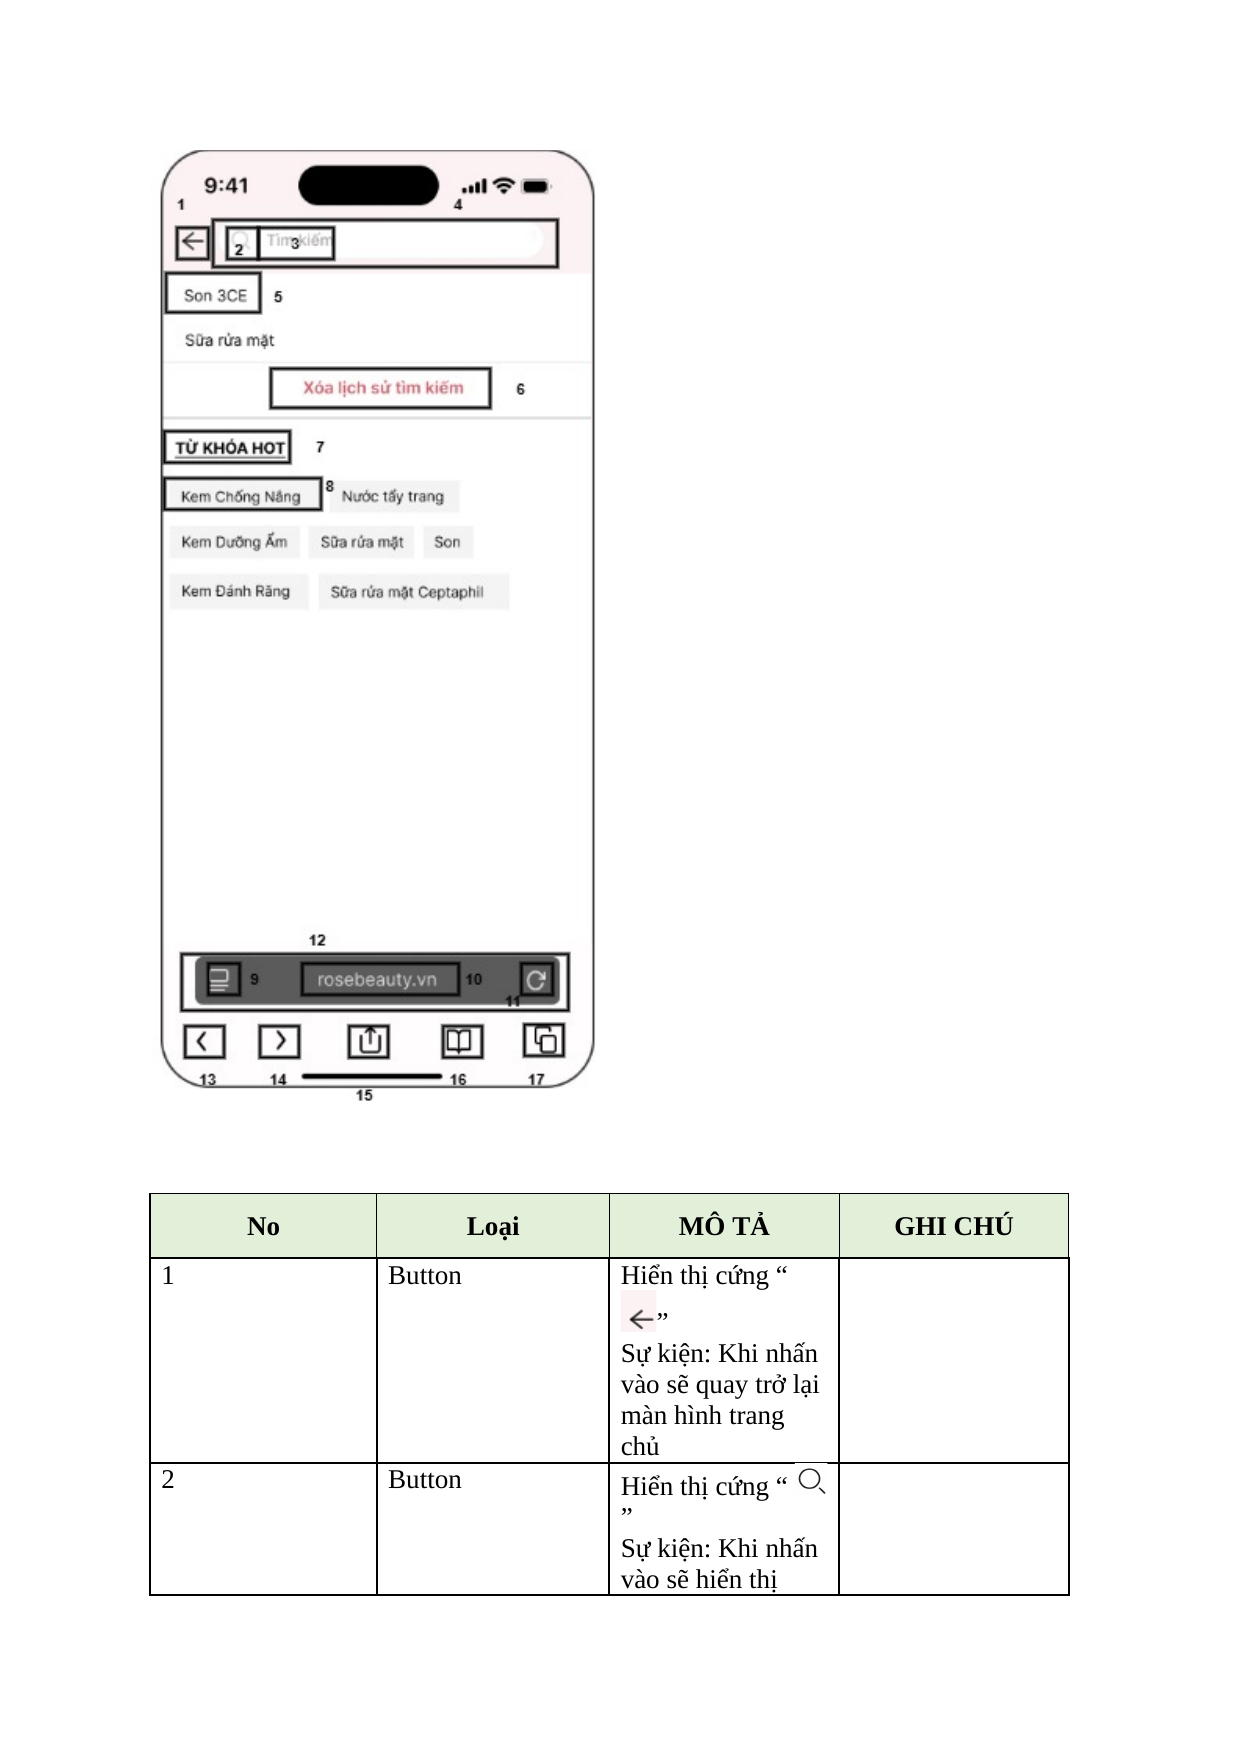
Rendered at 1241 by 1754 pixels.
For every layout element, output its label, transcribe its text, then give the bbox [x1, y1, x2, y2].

picture [150, 150, 596, 1118]
picture [620, 1290, 657, 1332]
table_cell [610, 1464, 838, 1594]
table_cell [840, 1259, 1068, 1462]
table_header Loại [377, 1194, 609, 1257]
table_cell Button [378, 1464, 608, 1594]
picture [794, 1463, 828, 1495]
table_cell Button [378, 1259, 608, 1462]
table_header No [151, 1194, 376, 1257]
table_header MÔ TẢ [610, 1194, 839, 1257]
table_header GHI CHÚ [840, 1194, 1068, 1257]
table_cell [840, 1464, 1068, 1594]
table_cell 1 [151, 1259, 376, 1462]
table_cell Hiển thị cứng “ ” Sự kiện: Khi nhấn vào sẽ quay trở lại màn hình trang chủ [610, 1259, 838, 1462]
table_cell 2 [151, 1464, 376, 1594]
